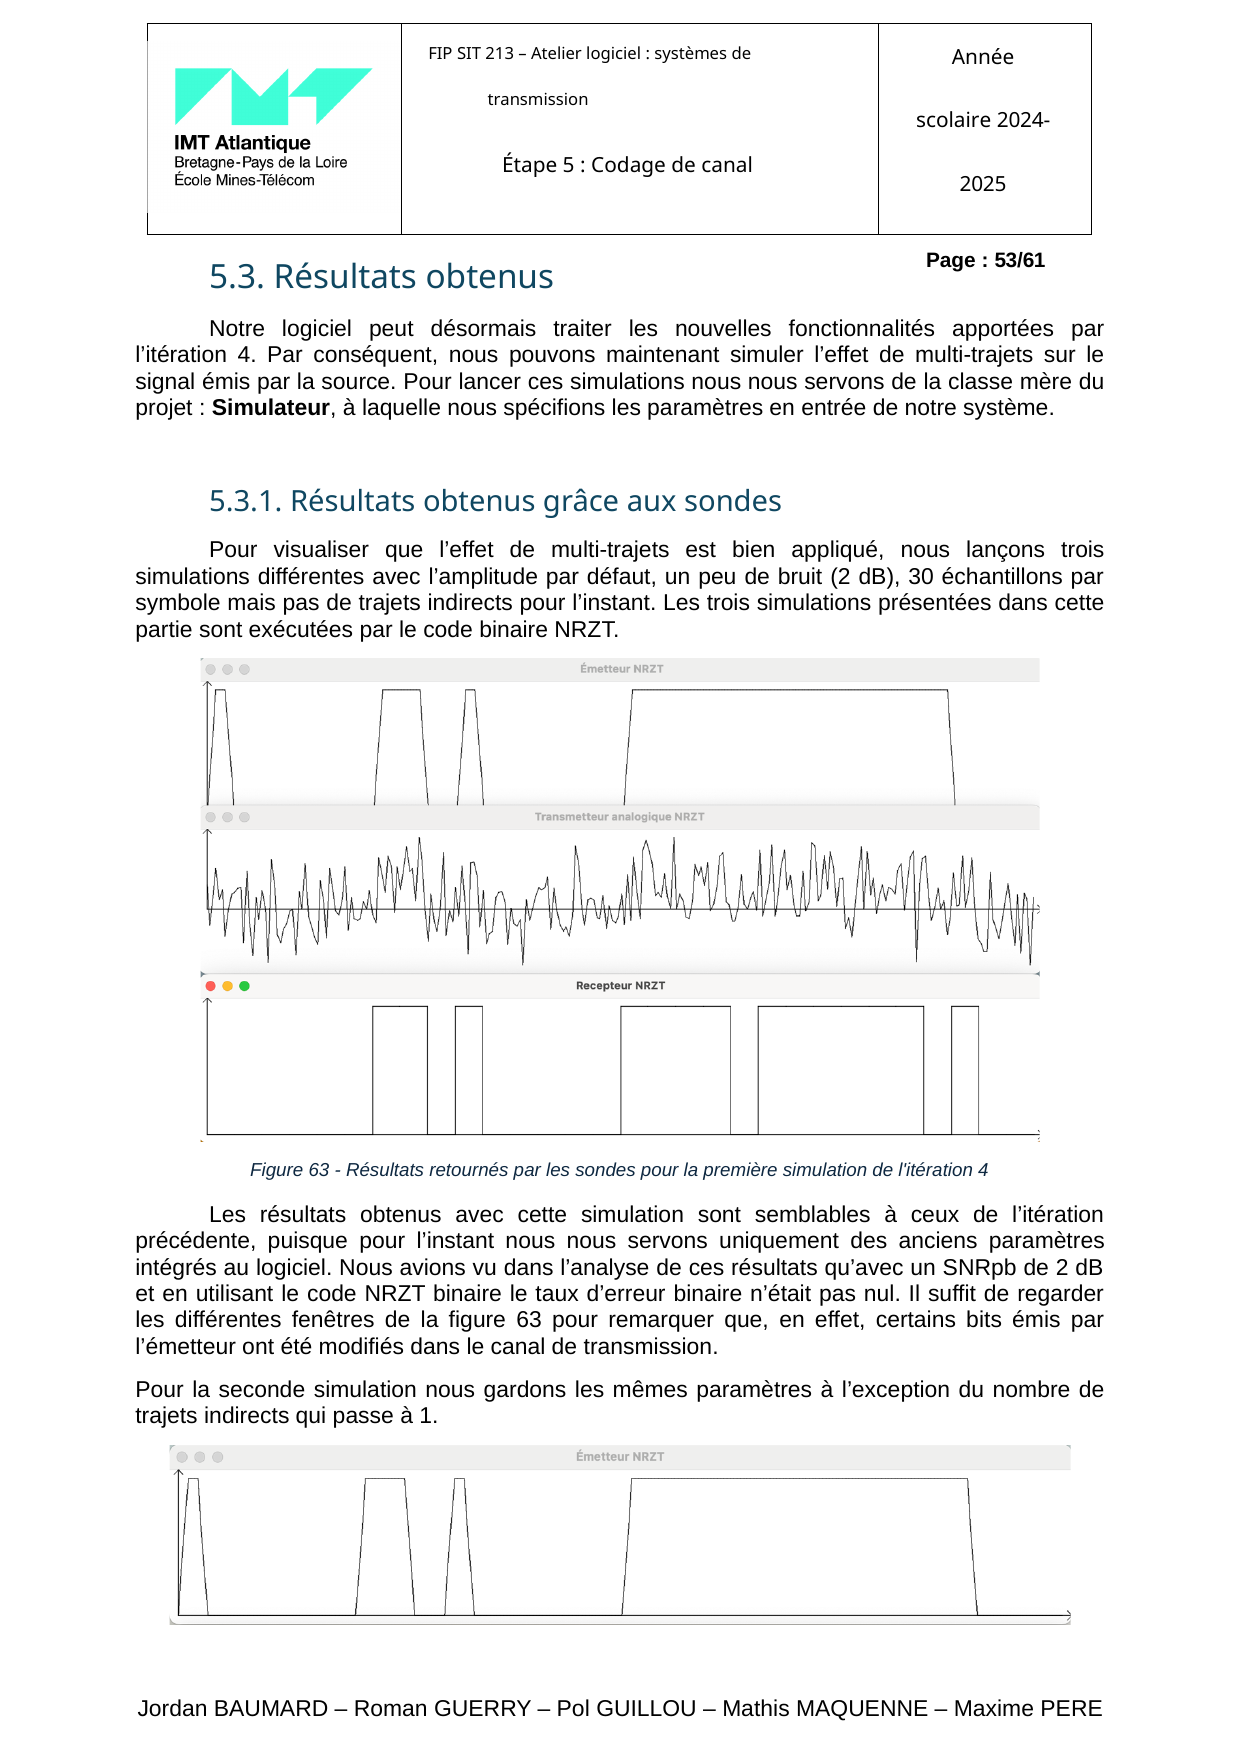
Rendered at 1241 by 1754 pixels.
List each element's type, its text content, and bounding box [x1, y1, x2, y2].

text Pour la seconde simulation nous gardons les mêmes paramètres à l’exception du nombre de trajets indirects qui passe à 1. [135, 1376, 1105, 1428]
picture [147, 41, 401, 213]
picture [169, 1445, 1071, 1625]
text Pour visualiser que l’effet de multi-trajets est bien appliqué, nous lançons trois simulations différentes avec l’amplitude par défaut, un peu de bruit (2 dB), 30 échantillons par symbole mais pas de trajets indirects pour l’instant. Les trois simulations présentées dans cette partie sont exécutées par le code binaire NRZT. [135, 536, 1105, 642]
text Notre logiciel peut désormais traiter les nouvelles fonctionnalités apportées par l’itération 4. Par conséquent, nous pouvons maintenant simuler l’effet de multi-trajets sur le signal émis par la source. Pour lancer ces simulations nous nous servons de la classe mère du projet : Simulateur, à laquelle nous spécifions les paramètres en entrée de notre système. [135, 315, 1105, 420]
subtitle 5.3. Résultats obtenus [135, 253, 1105, 298]
subtitle 5.3.1. Résultats obtenus grâce aux sondes [135, 480, 1105, 520]
picture [200, 658, 1040, 1142]
text Figure 63 - Résultats retournés par les sondes pour la première simulation de l'itération 4 [135, 1158, 1105, 1180]
text Les résultats obtenus avec cette simulation sont semblables à ceux de l’itération précédente, puisque pour l’instant nous nous servons uniquement des anciens paramètres intégrés au logiciel. Nous avions vu dans l’analyse de ces résultats qu’avec un SNRpb de 2 dB et en utilisant le code NRZT binaire le taux d’erreur binaire n’était pas nul. Il suffit de regarder les différentes fenêtres de la figure 63 pour remarquer que, en effet, certains bits émis par l’émetteur ont été modifiés dans le canal de transmission. [135, 1201, 1105, 1359]
